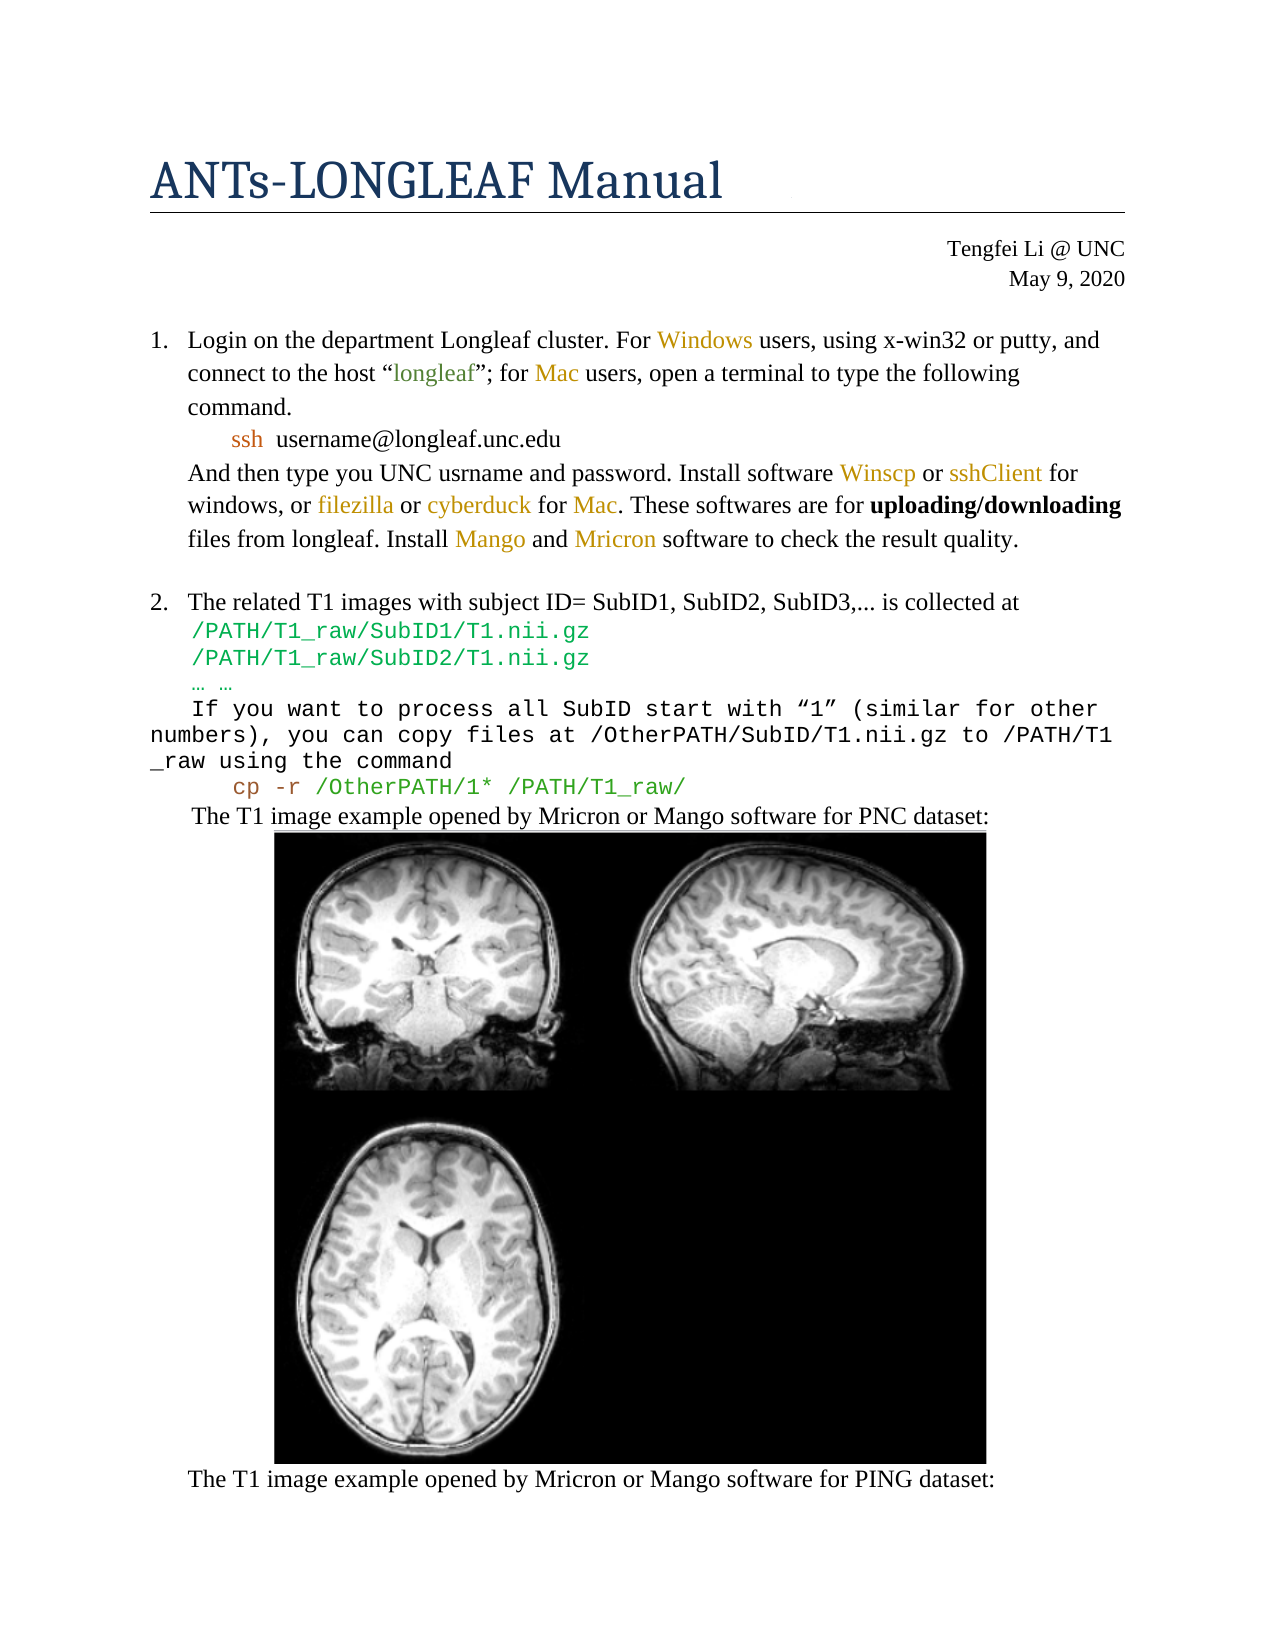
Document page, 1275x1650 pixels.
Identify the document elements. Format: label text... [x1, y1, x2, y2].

text cp -r /OtherPATH/1* /PATH/T1_raw/ [150, 776, 1125, 801]
text Tengfei Li @ UNC [150, 235, 1125, 261]
text If you want to process all SubID start with “1” (similar for other numbers), you can copy files at /OtherPATH/SubID/T1.nii.gz to /PATH/T1_raw using the command [150, 698, 1125, 776]
text /PATH/T1_raw/SubID1/T1.nii.gz [150, 620, 1125, 646]
list ssh username@longleaf.unc.edu [187, 424, 1125, 453]
text The T1 image example opened by Mricron or Mango software for PING dataset: [150, 1464, 1125, 1493]
list And then type you UNC usrname and password. Install software Winscp or sshClient for windows, or filezilla or cyberduck for Mac. These softwares are for uploading/downloading files from longleaf. Install Mango and Mricron software to check the result quality. [187, 458, 1125, 552]
text May 9, 2020 [150, 265, 1125, 291]
list Login on the department Longleaf cluster. For Windows users, using x-win32 or putty, and connect to the host “longleaf”; for Mac users, open a terminal to type the following command. [150, 326, 1125, 420]
text … … [150, 672, 1125, 698]
text /PATH/T1_raw/SubID2/T1.nii.gz [150, 646, 1125, 672]
text The T1 image example opened by Mricron or Mango software for PNC dataset: [150, 801, 1125, 830]
text ANTs-LONGLEAF Manual ~ [150, 150, 1125, 212]
picture [273, 830, 987, 1464]
list The related T1 images with subject ID= SubID1, SubID2, SubID3,... is collected at [150, 587, 1125, 616]
